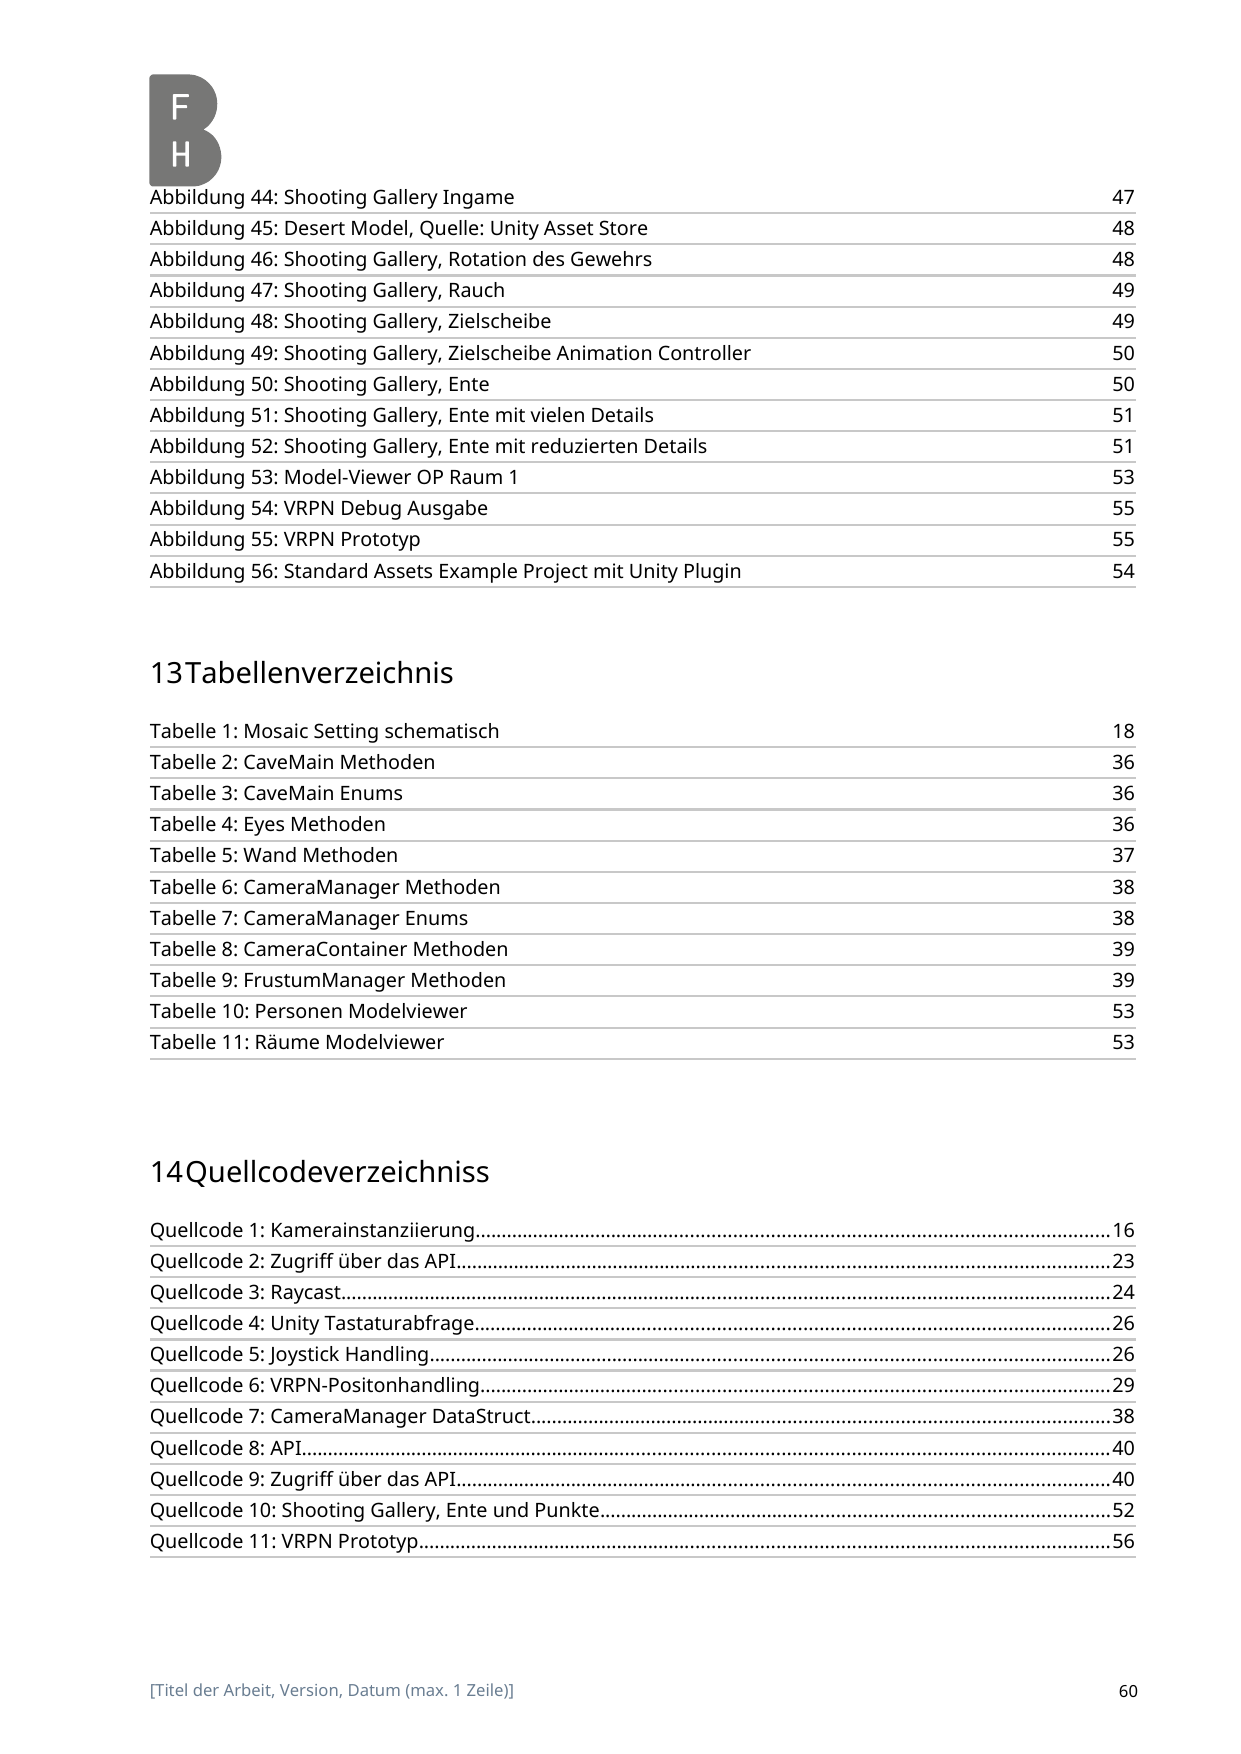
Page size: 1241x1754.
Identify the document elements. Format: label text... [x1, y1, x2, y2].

text Abbildung 44: Shooting Gallery Ingame 47 [149, 183, 1136, 214]
text Abbildung 56: Standard Assets Example Project mit Unity Plugin 54 [149, 557, 1136, 588]
text Tabelle 4: Eyes Methoden 36 [149, 811, 1136, 842]
text Quellcode 6: VRPN-Positonhandling 29 [149, 1372, 1136, 1403]
text Tabelle 8: CameraContainer Methoden 39 [149, 935, 1136, 966]
text Abbildung 48: Shooting Gallery, Zielscheibe 49 [149, 308, 1136, 339]
text Abbildung 49: Shooting Gallery, Zielscheibe Animation Controller 50 [149, 339, 1136, 370]
text Tabelle 2: CaveMain Methoden 36 [149, 748, 1136, 779]
text Quellcode 1: Kamerainstanziierung 16 [149, 1216, 1136, 1247]
text Quellcode 3: Raycast 24 [149, 1278, 1136, 1309]
text Quellcode 4: Unity Tastaturabfrage 26 [149, 1309, 1136, 1341]
subtitle Quellcodeverzeichniss [149, 1151, 1136, 1191]
text Quellcode 10: Shooting Gallery, Ente und Punkte 52 [149, 1496, 1136, 1527]
text Abbildung 53: Model-Viewer OP Raum 1 53 [149, 463, 1136, 494]
text Abbildung 50: Shooting Gallery, Ente 50 [149, 370, 1136, 401]
text Abbildung 47: Shooting Gallery, Rauch 49 [149, 277, 1136, 308]
text Tabelle 7: CameraManager Enums 38 [149, 904, 1136, 935]
text Tabelle 9: FrustumManager Methoden 39 [149, 966, 1136, 997]
text Quellcode 5: Joystick Handling 26 [149, 1341, 1136, 1372]
text Quellcode 9: Zugriff über das API 40 [149, 1465, 1136, 1496]
text Tabelle 1: Mosaic Setting schematisch 18 [149, 717, 1136, 748]
text Quellcode 7: CameraManager DataStruct 38 [149, 1403, 1136, 1434]
text Abbildung 52: Shooting Gallery, Ente mit reduzierten Details 51 [149, 432, 1136, 463]
text Abbildung 51: Shooting Gallery, Ente mit vielen Details 51 [149, 401, 1136, 432]
text Tabelle 10: Personen Modelviewer 53 [149, 997, 1136, 1029]
text Abbildung 54: VRPN Debug Ausgabe 55 [149, 494, 1136, 526]
text Tabelle 3: CaveMain Enums 36 [149, 779, 1136, 811]
text Abbildung 55: VRPN Prototyp 55 [149, 526, 1136, 557]
text Abbildung 45: Desert Model, Quelle: Unity Asset Store 48 [149, 214, 1136, 245]
text Quellcode 2: Zugriff über das API 23 [149, 1247, 1136, 1278]
text Quellcode 11: VRPN Prototyp 56 [149, 1527, 1136, 1558]
text Tabelle 5: Wand Methoden 37 [149, 842, 1136, 873]
subtitle Tabellenverzeichnis [149, 652, 1136, 692]
text Tabelle 6: CameraManager Methoden 38 [149, 873, 1136, 904]
text Quellcode 8: API 40 [149, 1434, 1136, 1465]
text Abbildung 46: Shooting Gallery, Rotation des Gewehrs 48 [149, 245, 1136, 277]
text Tabelle 11: Räume Modelviewer 53 [149, 1029, 1136, 1060]
